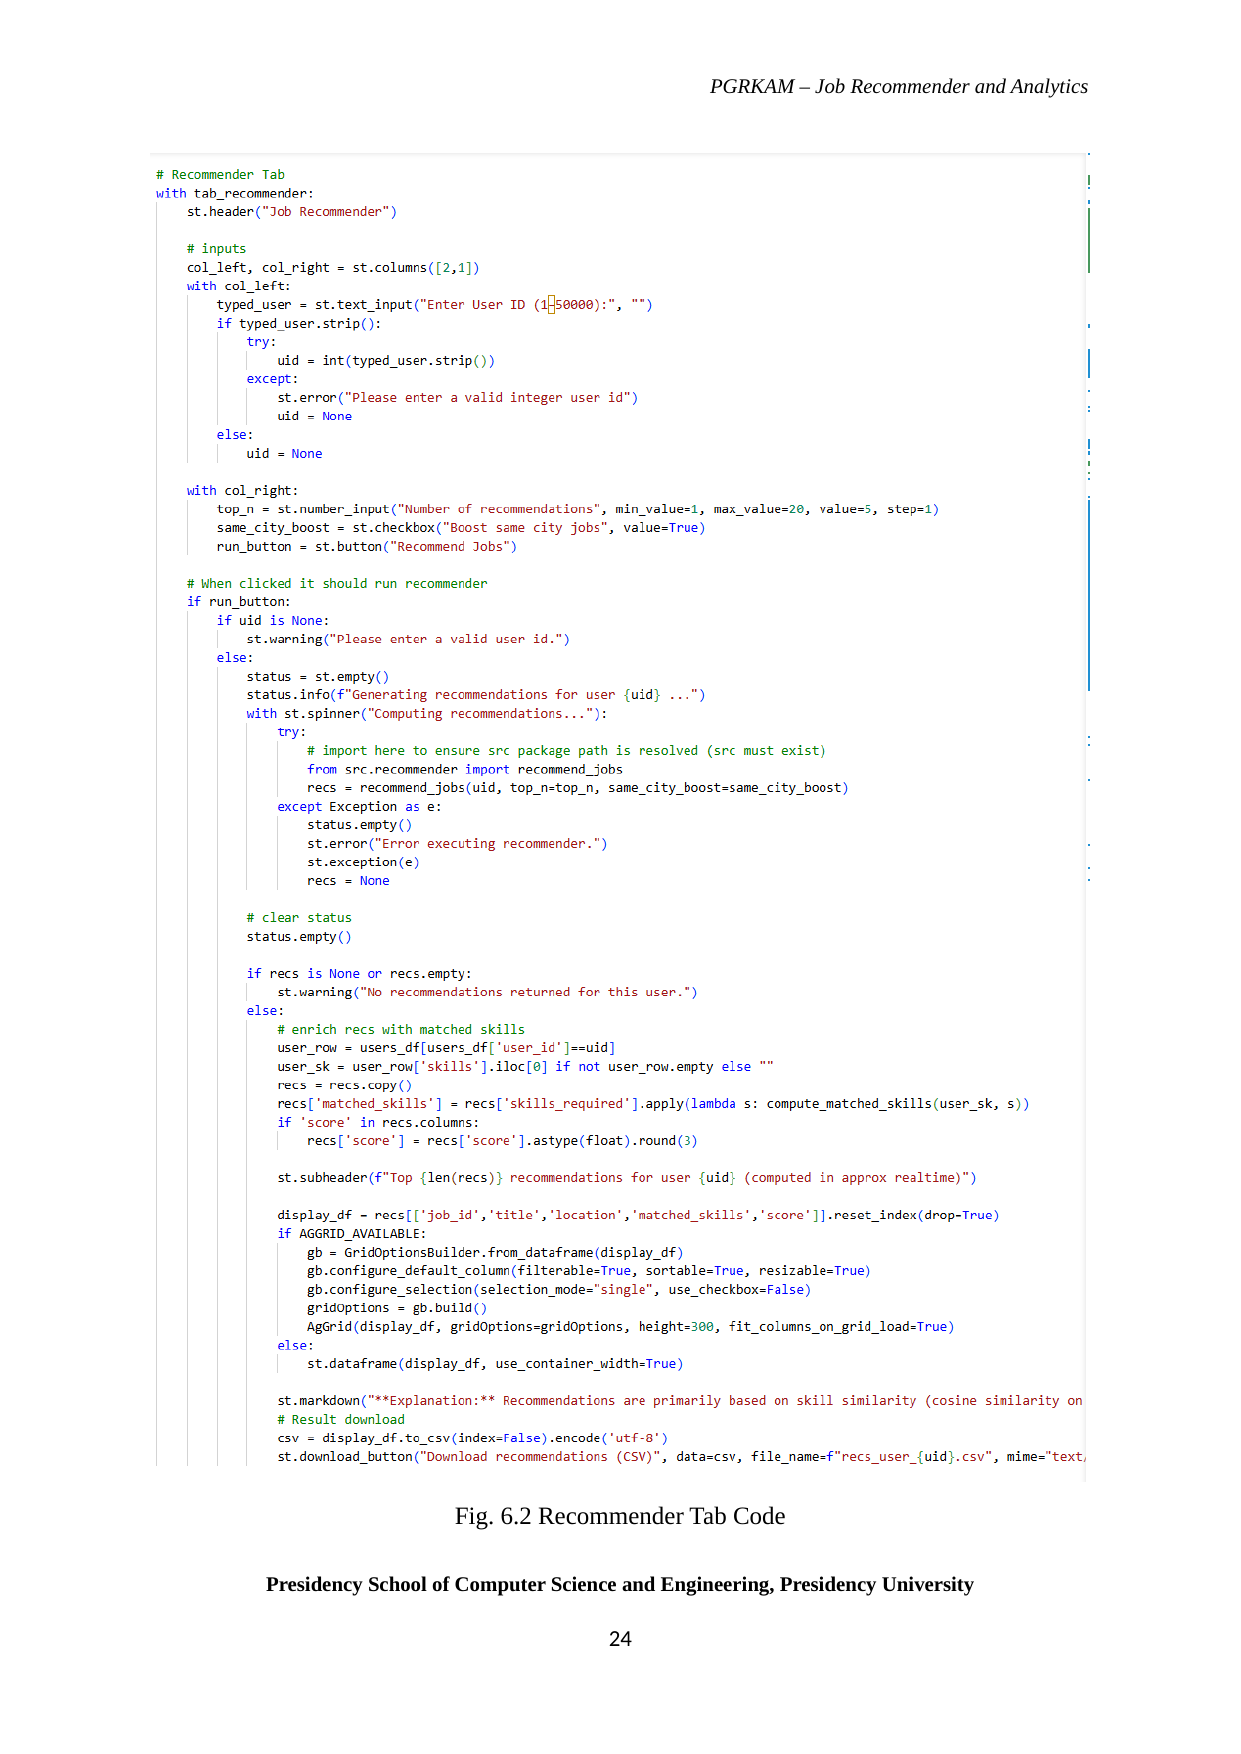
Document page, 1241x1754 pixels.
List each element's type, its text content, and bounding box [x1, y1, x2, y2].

text Fig. 6.2 Recommender Tab Code [150, 1501, 1090, 1529]
picture [150, 153, 1091, 1482]
